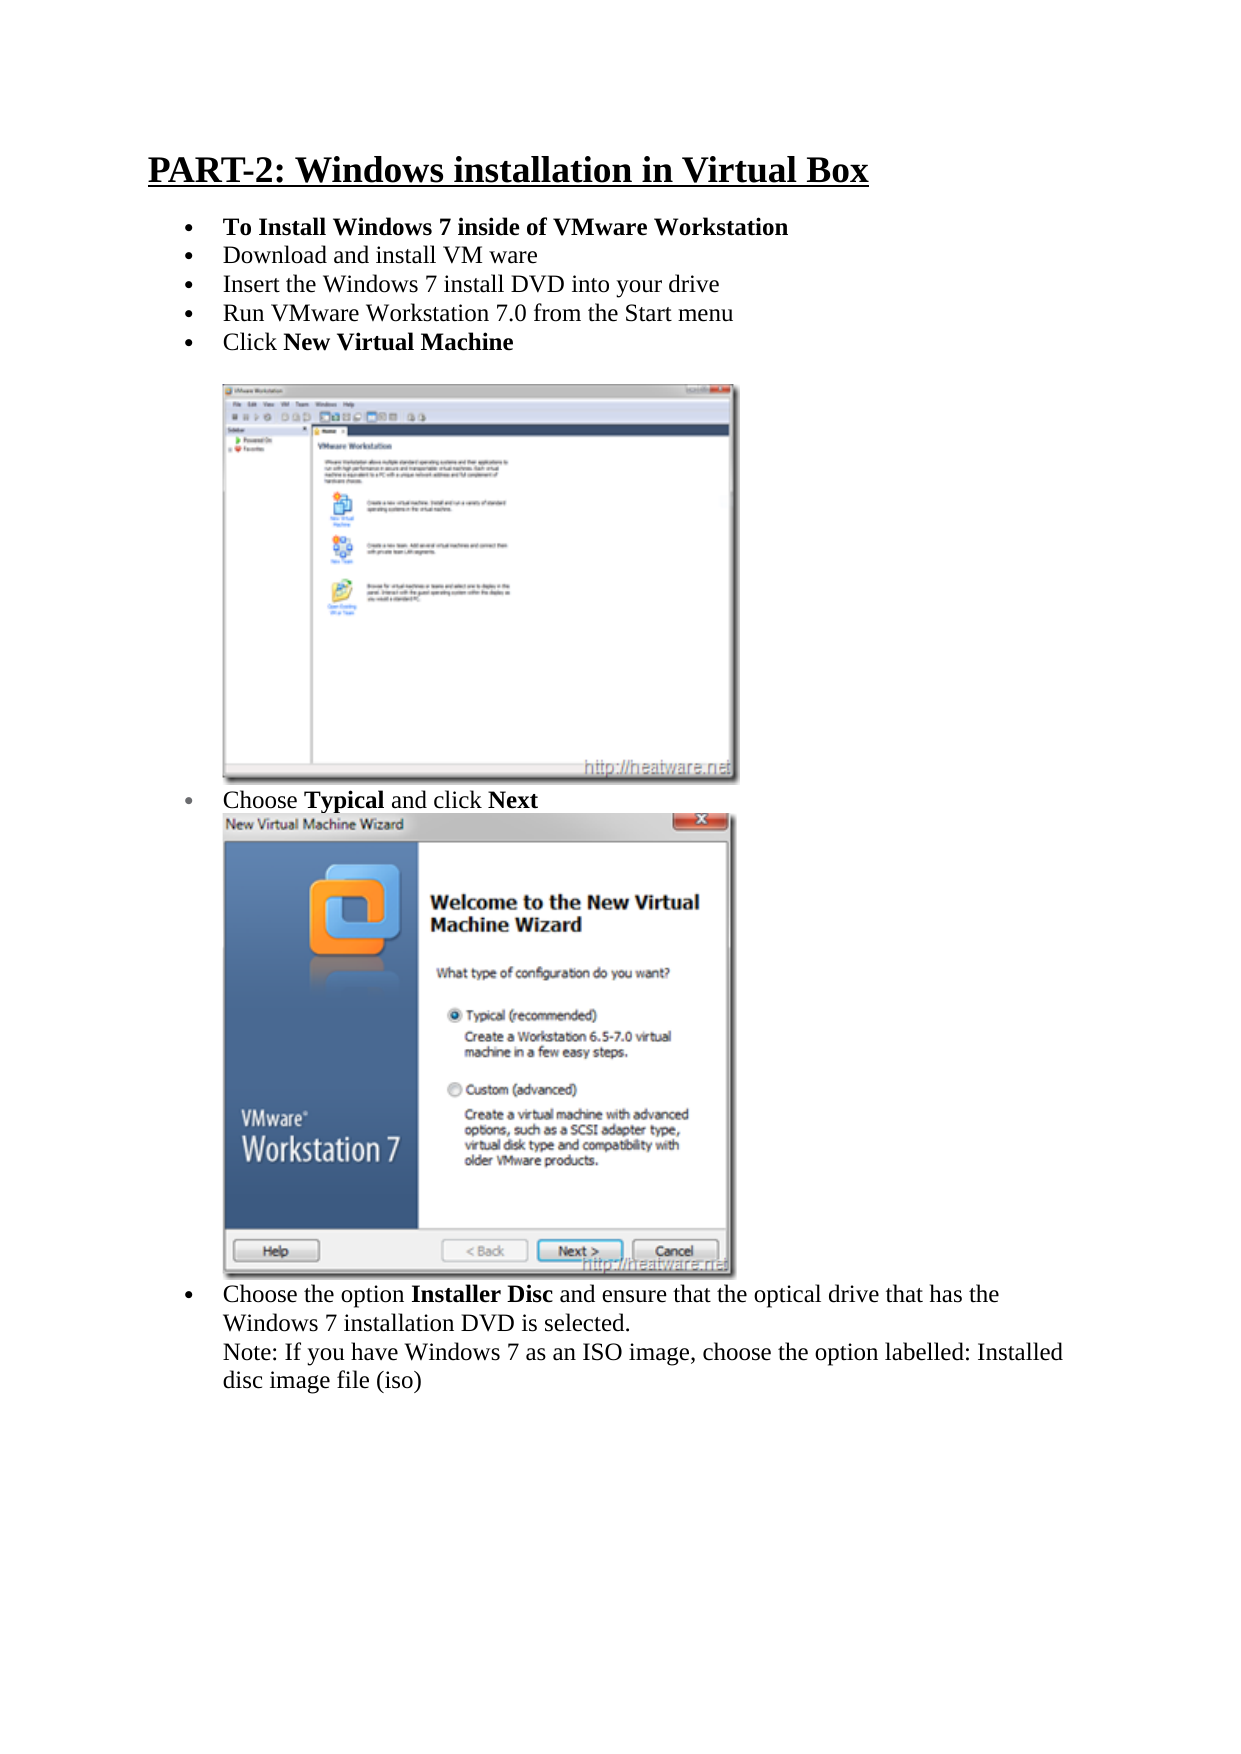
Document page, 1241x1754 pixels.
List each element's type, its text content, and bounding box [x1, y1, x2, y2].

list Insert the Windows 7 install DVD into your drive [185, 269, 1092, 298]
picture [222, 813, 737, 1280]
list To Install Windows 7 inside of VMware Workstation [185, 212, 1092, 240]
list Choose the option Installer Disc and ensure that the optical drive that has the Windows 7 installation DVD is selected. Note: If you have Windows 7 as an ISO image, choose the option labelled: Installed disc image file (iso) [185, 1279, 1092, 1394]
list Download and install VM ware [185, 240, 1092, 269]
list Choose Typical and click Next [185, 785, 1092, 814]
text PART-2: Windows installation in Virtual Box [148, 148, 1092, 191]
list Run VMware Workstation 7.0 from the Start menu [185, 298, 1092, 327]
picture [222, 384, 740, 785]
